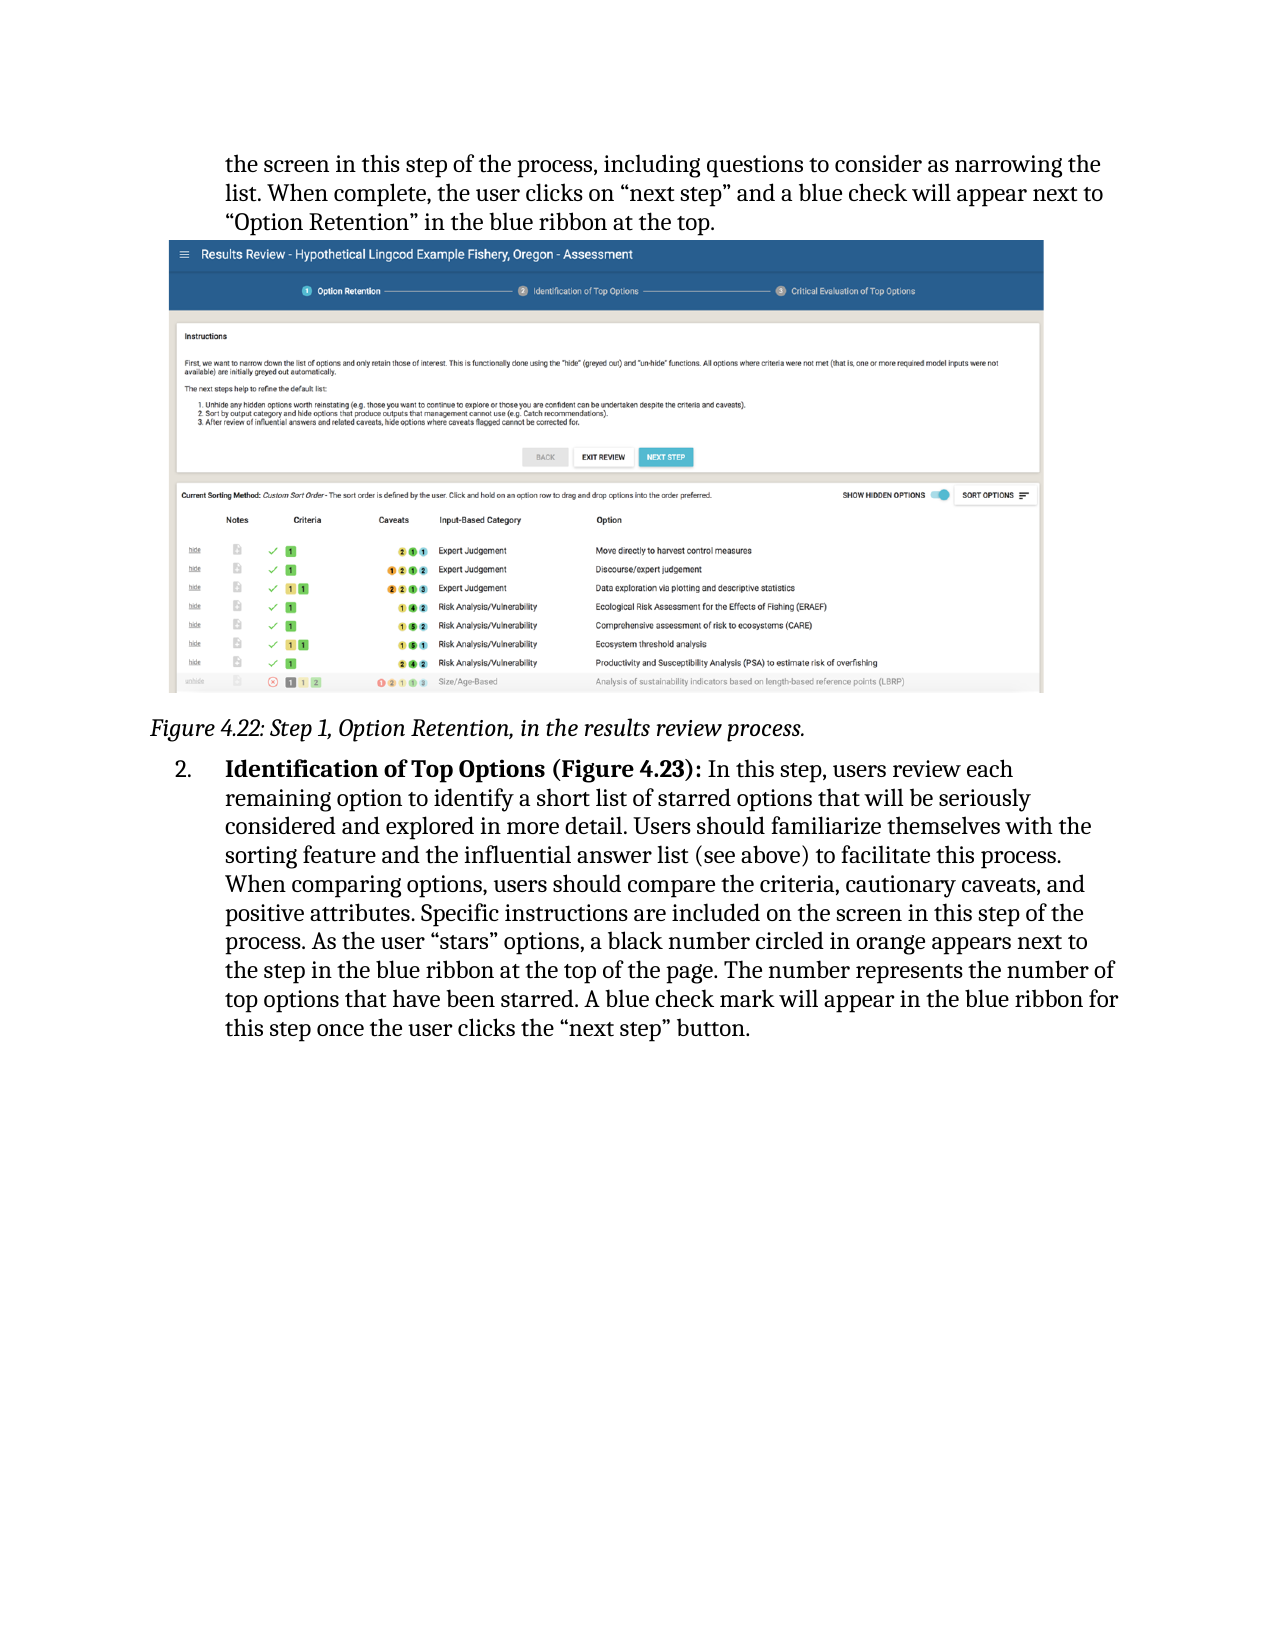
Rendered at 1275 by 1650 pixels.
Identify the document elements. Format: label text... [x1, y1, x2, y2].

text Figure 4.22: Step 1, Option Retention, in the results review process. [150, 713, 1125, 742]
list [175, 150, 1125, 236]
list Identification of Top Options (Figure 4.23): In this step, users review each remaining option to identify a short list of starred options that will be seriously considered and explored in more detail. Users should familiarize themselves with the sorting feature and the influential answer list (see above) to facilitate this process. When comparing options, users should compare the criteria, cautionary caveats, and positive attributes. Specific instructions are included on the screen in this step of the process. As the user “stars” options, a black number circled in orange appears next to the step in the blue ribbon at the top of the page. The number represents the number of top options that have been starred. A blue check mark will appear in the blue ribbon for this step once the user clicks the “next step” button. [175, 755, 1125, 1042]
picture [168, 240, 1044, 693]
